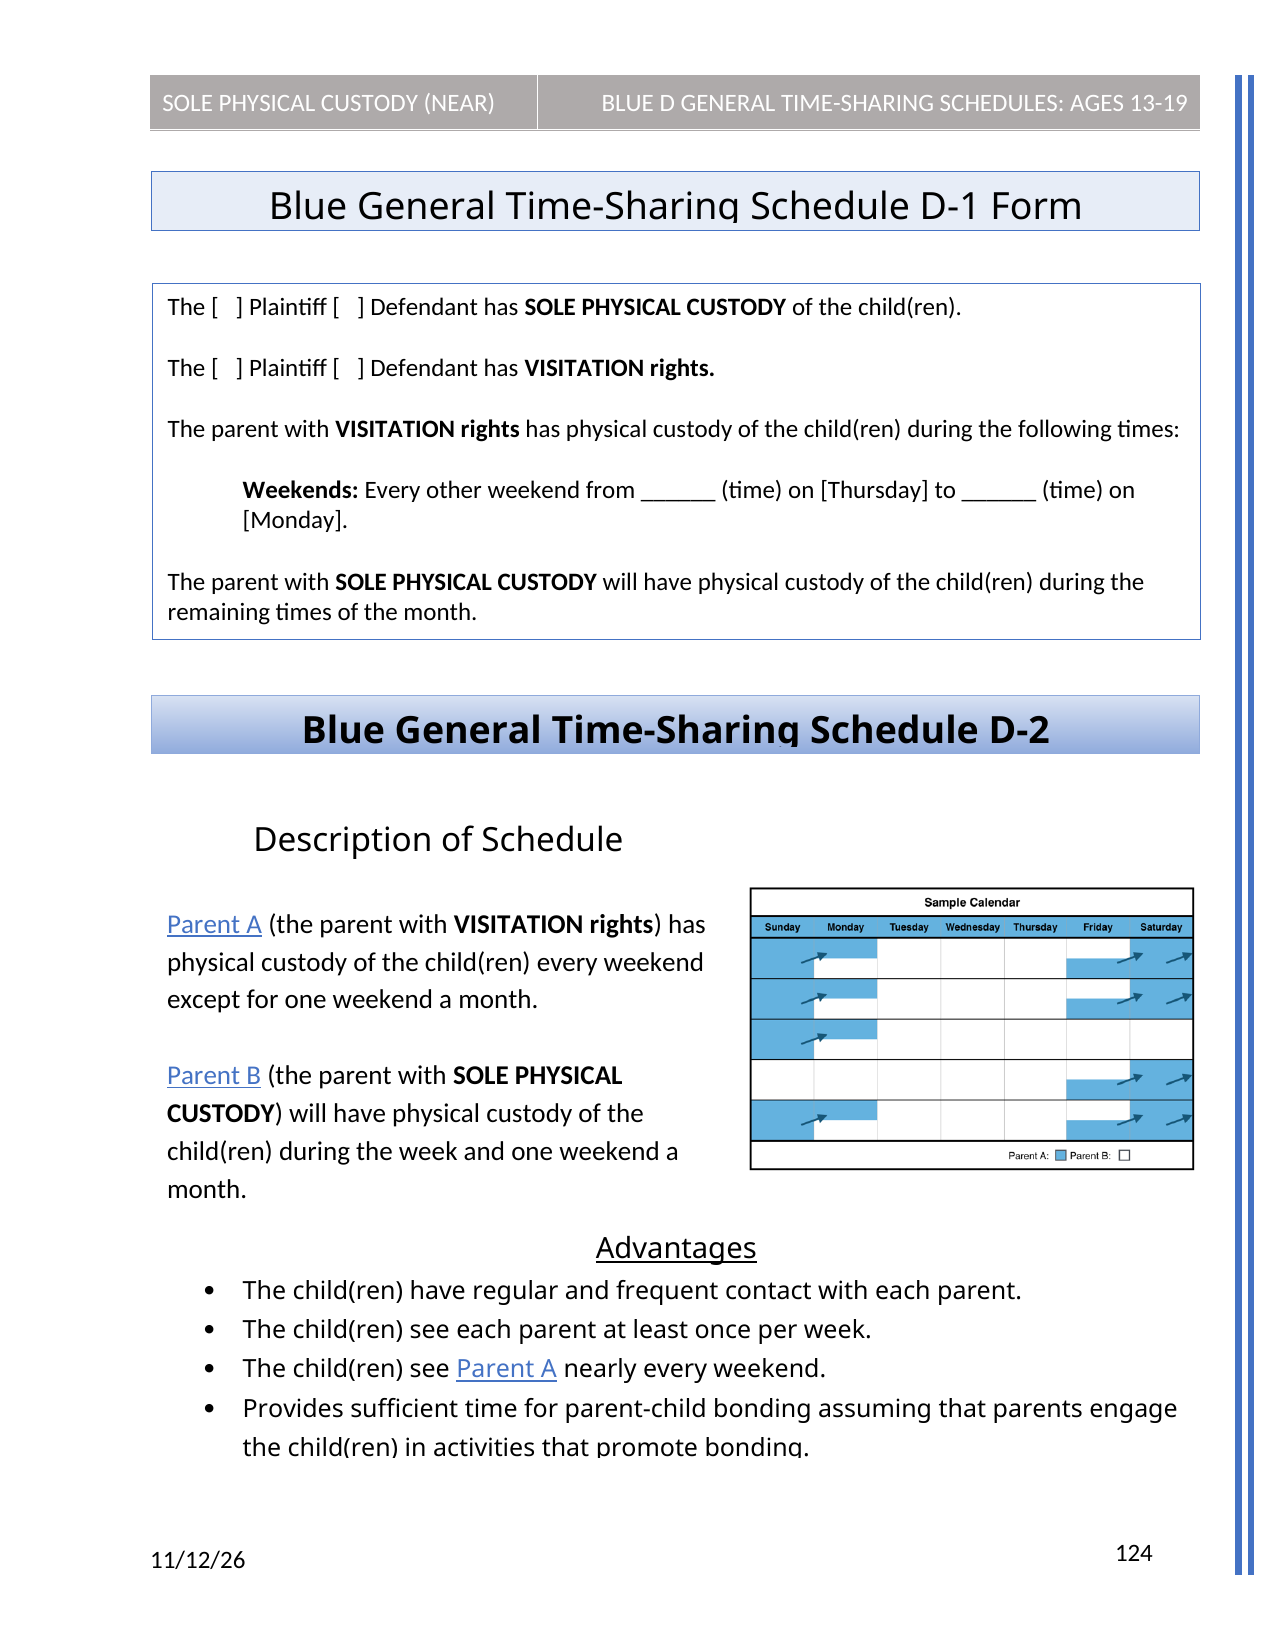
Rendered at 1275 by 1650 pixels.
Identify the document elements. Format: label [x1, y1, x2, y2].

picture [744, 883, 1200, 1176]
